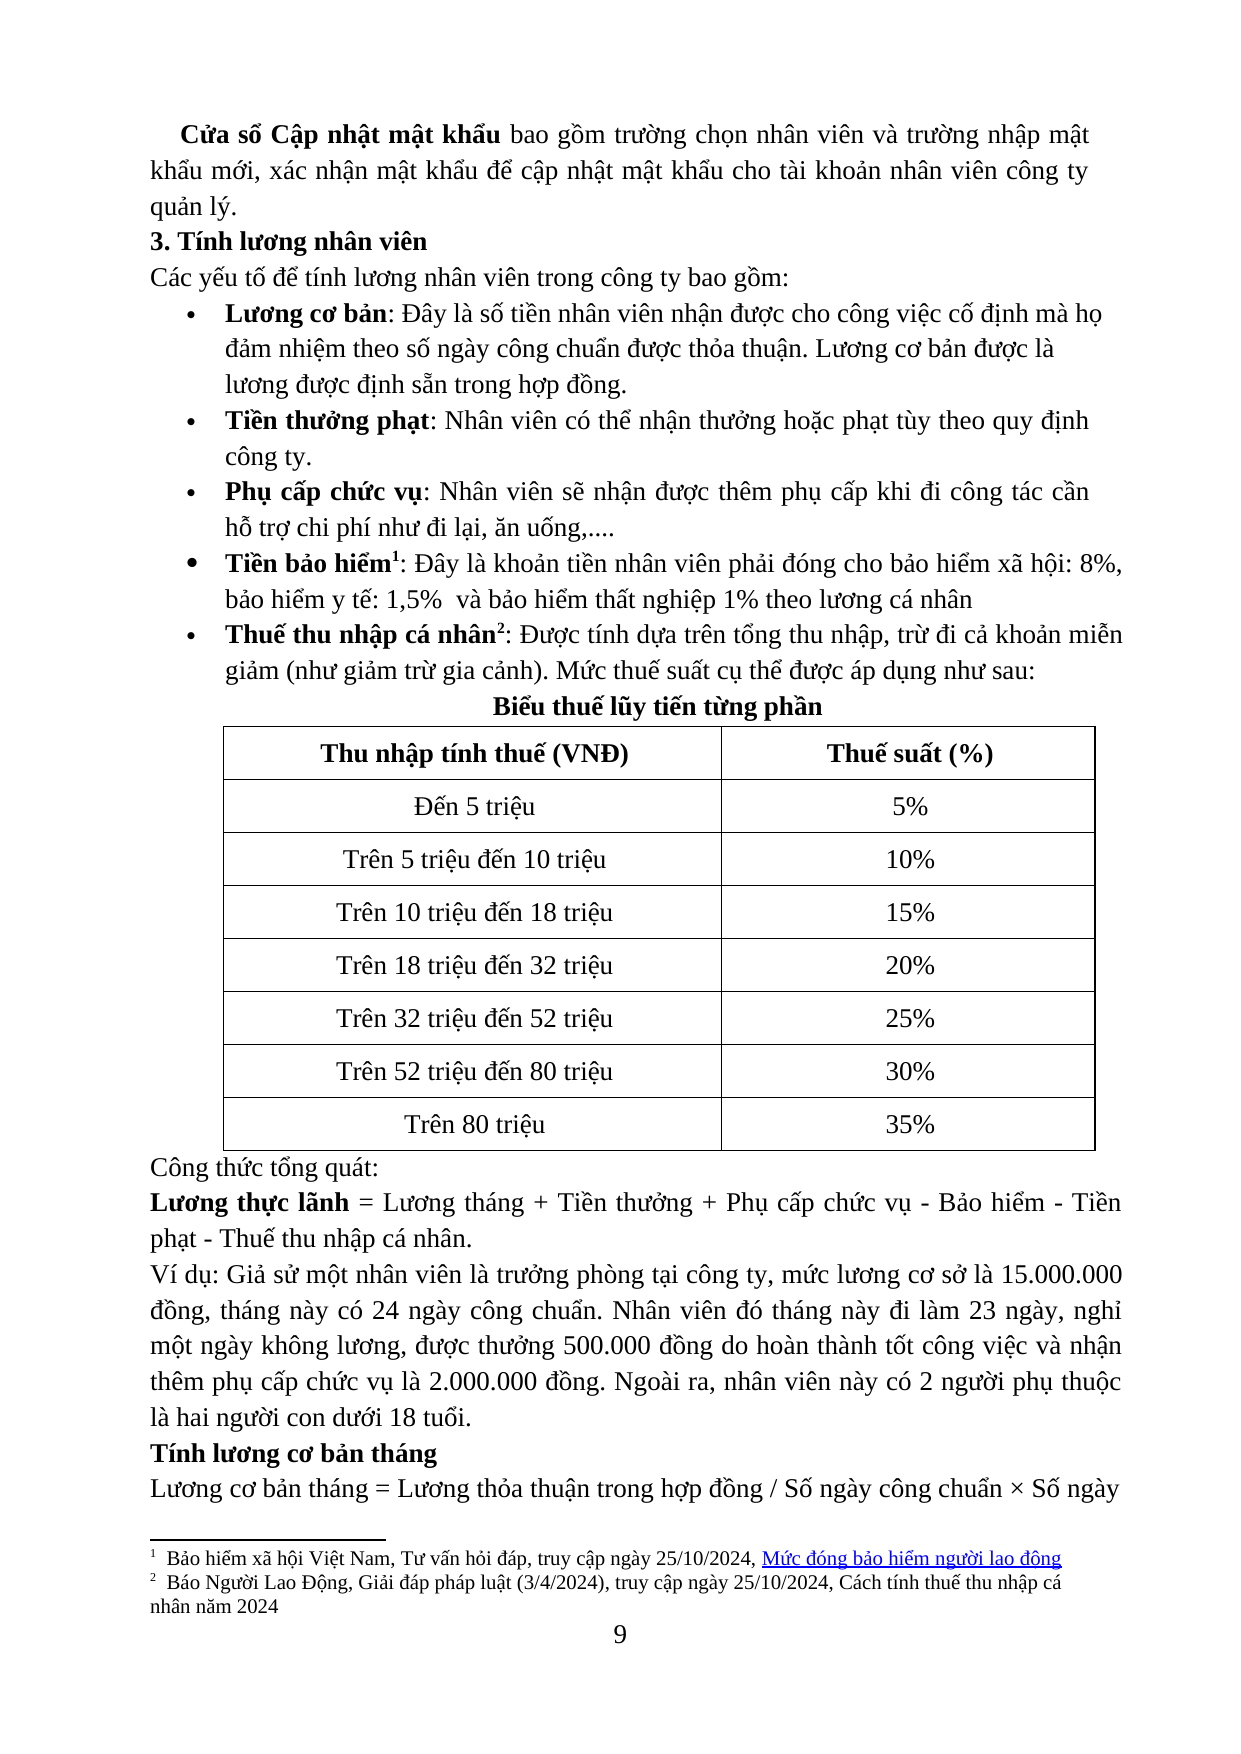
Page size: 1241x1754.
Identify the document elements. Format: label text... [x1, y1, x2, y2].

text Cửa sổ Cập nhật mật khẩu bao gồm trường chọn nhân viên và trường nhập mật khẩu mới, xác nhận mật khẩu để cập nhật mật khẩu cho tài khoản nhân viên công ty quản lý. [150, 118, 1090, 221]
table_cell 35% [722, 1098, 1094, 1150]
table_cell Trên 18 triệu đến 32 triệu [224, 939, 721, 991]
table_cell 15% [722, 886, 1094, 938]
table_cell Trên 5 triệu đến 10 triệu [224, 833, 721, 885]
table_cell Trên 10 triệu đến 18 triệu [224, 886, 721, 938]
text Biểu thuế lũy tiến từng phần [225, 690, 1090, 721]
table_cell 20% [722, 939, 1094, 991]
text Các yếu tố để tính lương nhân viên trong công ty bao gồm: [150, 261, 1090, 292]
list Tiền bảo hiểm: Đây là khoản tiền nhân viên phải đóng cho bảo hiểm xã hội: 8%, bảo hiểm y tế: 1,5% và bảo hiểm thất nghiệp 1% theo lương cá nhân [187, 547, 1124, 614]
table_cell 5% [722, 780, 1094, 832]
table_cell Đến 5 triệu [224, 780, 721, 832]
table_cell Trên 52 triệu đến 80 triệu [224, 1045, 721, 1097]
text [150, 1437, 1124, 1503]
table_cell Trên 80 triệu [224, 1098, 721, 1150]
list Lương cơ bản: Đây là số tiền nhân viên nhận được cho công việc cố định mà họ đảm nhiệm theo số ngày công chuẩn được thỏa thuận. Lương cơ bản được là lương được định sẵn trong hợp đồng. [187, 297, 1124, 399]
list Phụ cấp chức vụ: Nhân viên sẽ nhận được thêm phụ cấp khi đi công tác cần hỗ trợ chi phí như đi lại, ăn uống,.... [187, 475, 1090, 542]
table_cell 30% [722, 1045, 1094, 1097]
list Tiền thưởng phạt: Nhân viên có thể nhận thưởng hoặc phạt tùy theo quy định công ty. [187, 404, 1090, 471]
list Thuế thu nhập cá nhân: Được tính dựa trên tổng thu nhập, trừ đi cả khoản miễn giảm (như giảm trừ gia cảnh). Mức thuế suất cụ thể được áp dụng như sau: [187, 618, 1124, 685]
table_cell 10% [722, 833, 1094, 885]
subtitle 3. Tính lương nhân viên [150, 225, 1090, 256]
table_header Thu nhập tính thuế (VNĐ) [224, 727, 721, 779]
table_cell Trên 32 triệu đến 52 triệu [224, 992, 721, 1044]
text Công thức tổng quát: [150, 1151, 1124, 1182]
text Lương thực lãnh = Lương tháng + Tiền thưởng + Phụ cấp chức vụ - Bảo hiểm - Tiền phạt - Thuế thu nhập cá nhân. [150, 1187, 1124, 1253]
text Ví dụ: Giả sử một nhân viên là trưởng phòng tại công ty, mức lương cơ sở là 15.000.000 đồng, tháng này có 24 ngày công chuẩn. Nhân viên đó tháng này đi làm 23 ngày, nghỉ một ngày không lương, được thưởng 500.000 đồng do hoàn thành tốt công việc và nhận thêm phụ cấp chức vụ là 2.000.000 đồng. Ngoài ra, nhân viên này có 2 người phụ thuộc là hai người con dưới 18 tuổi. [150, 1258, 1124, 1432]
table_header Thuế suất (%) [722, 727, 1094, 779]
table_cell 25% [722, 992, 1094, 1044]
